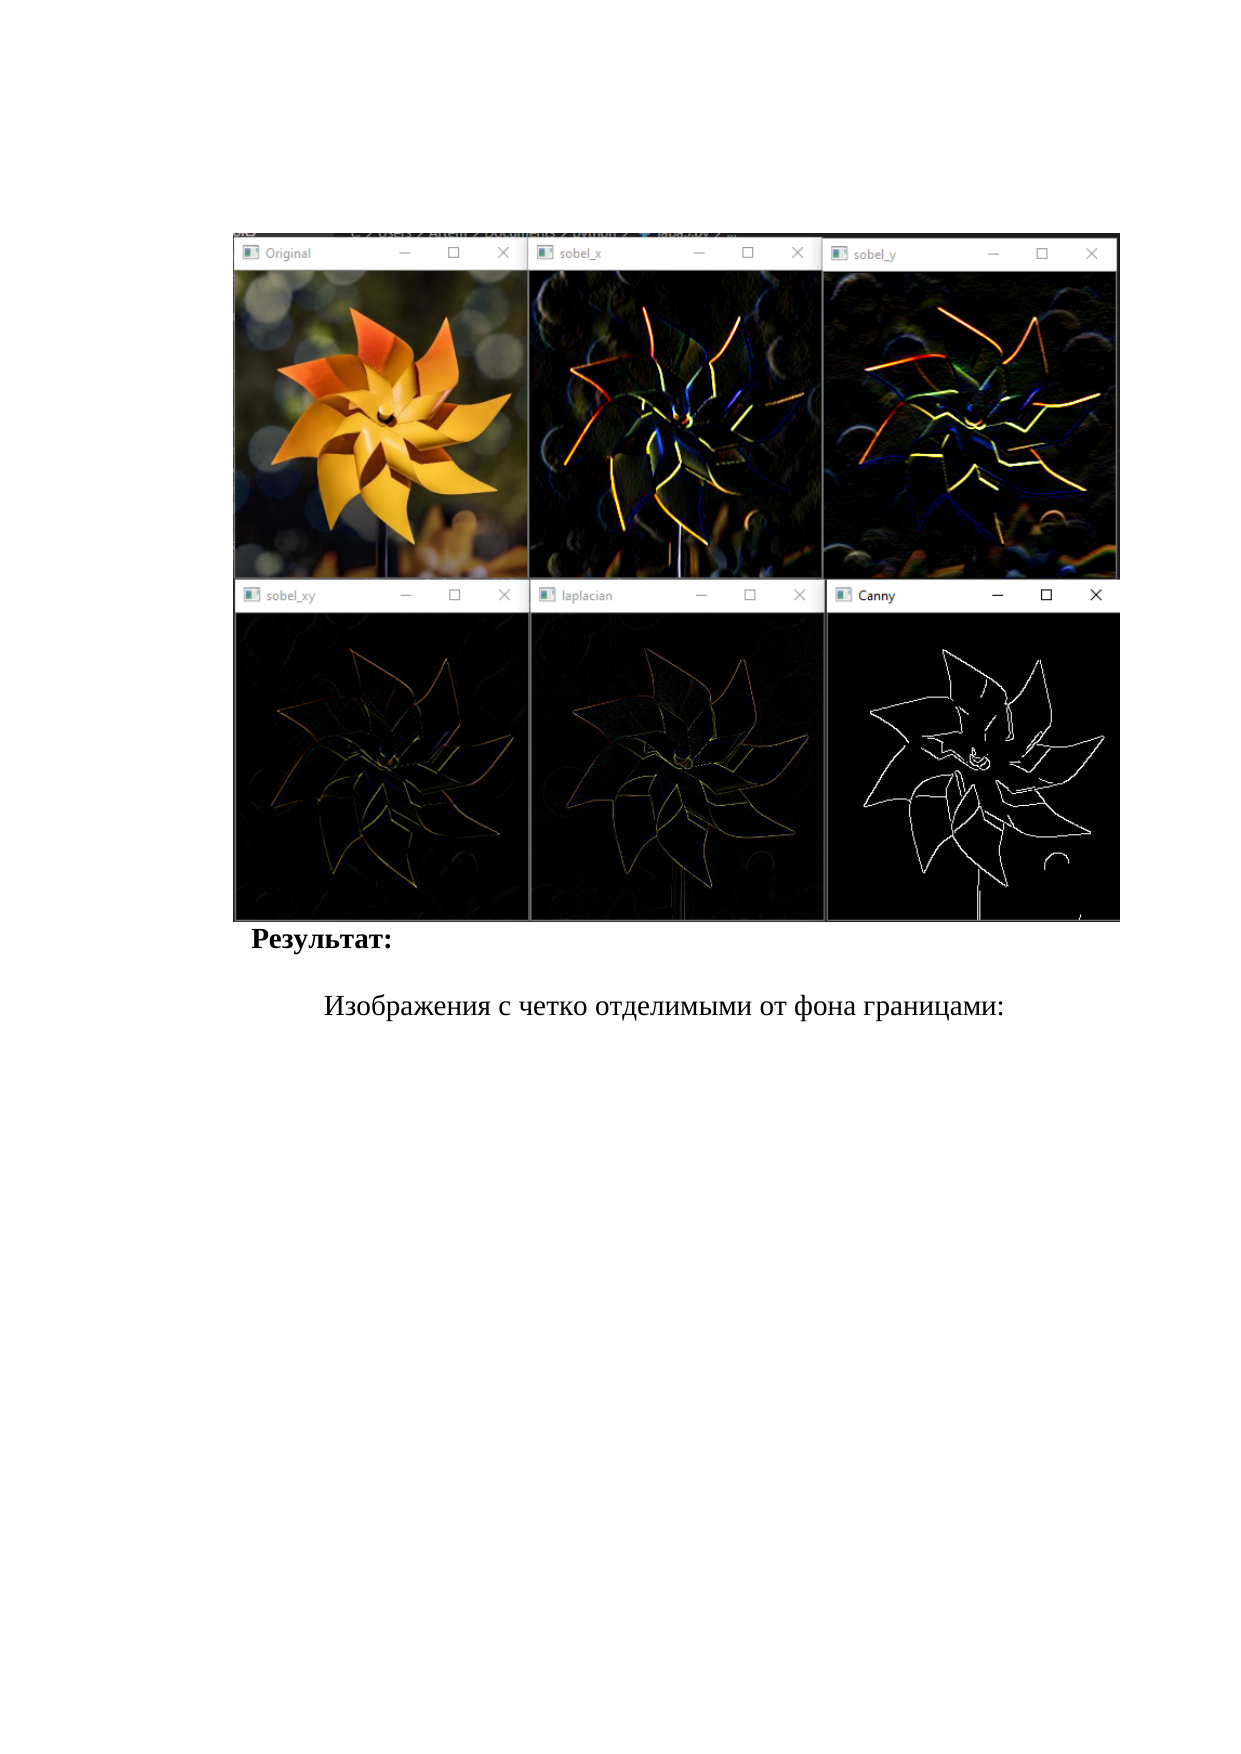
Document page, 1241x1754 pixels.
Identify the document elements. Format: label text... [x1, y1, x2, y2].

picture [233, 233, 1120, 922]
text Изображения с четко отделимыми от фона границами: [177, 988, 1152, 1022]
